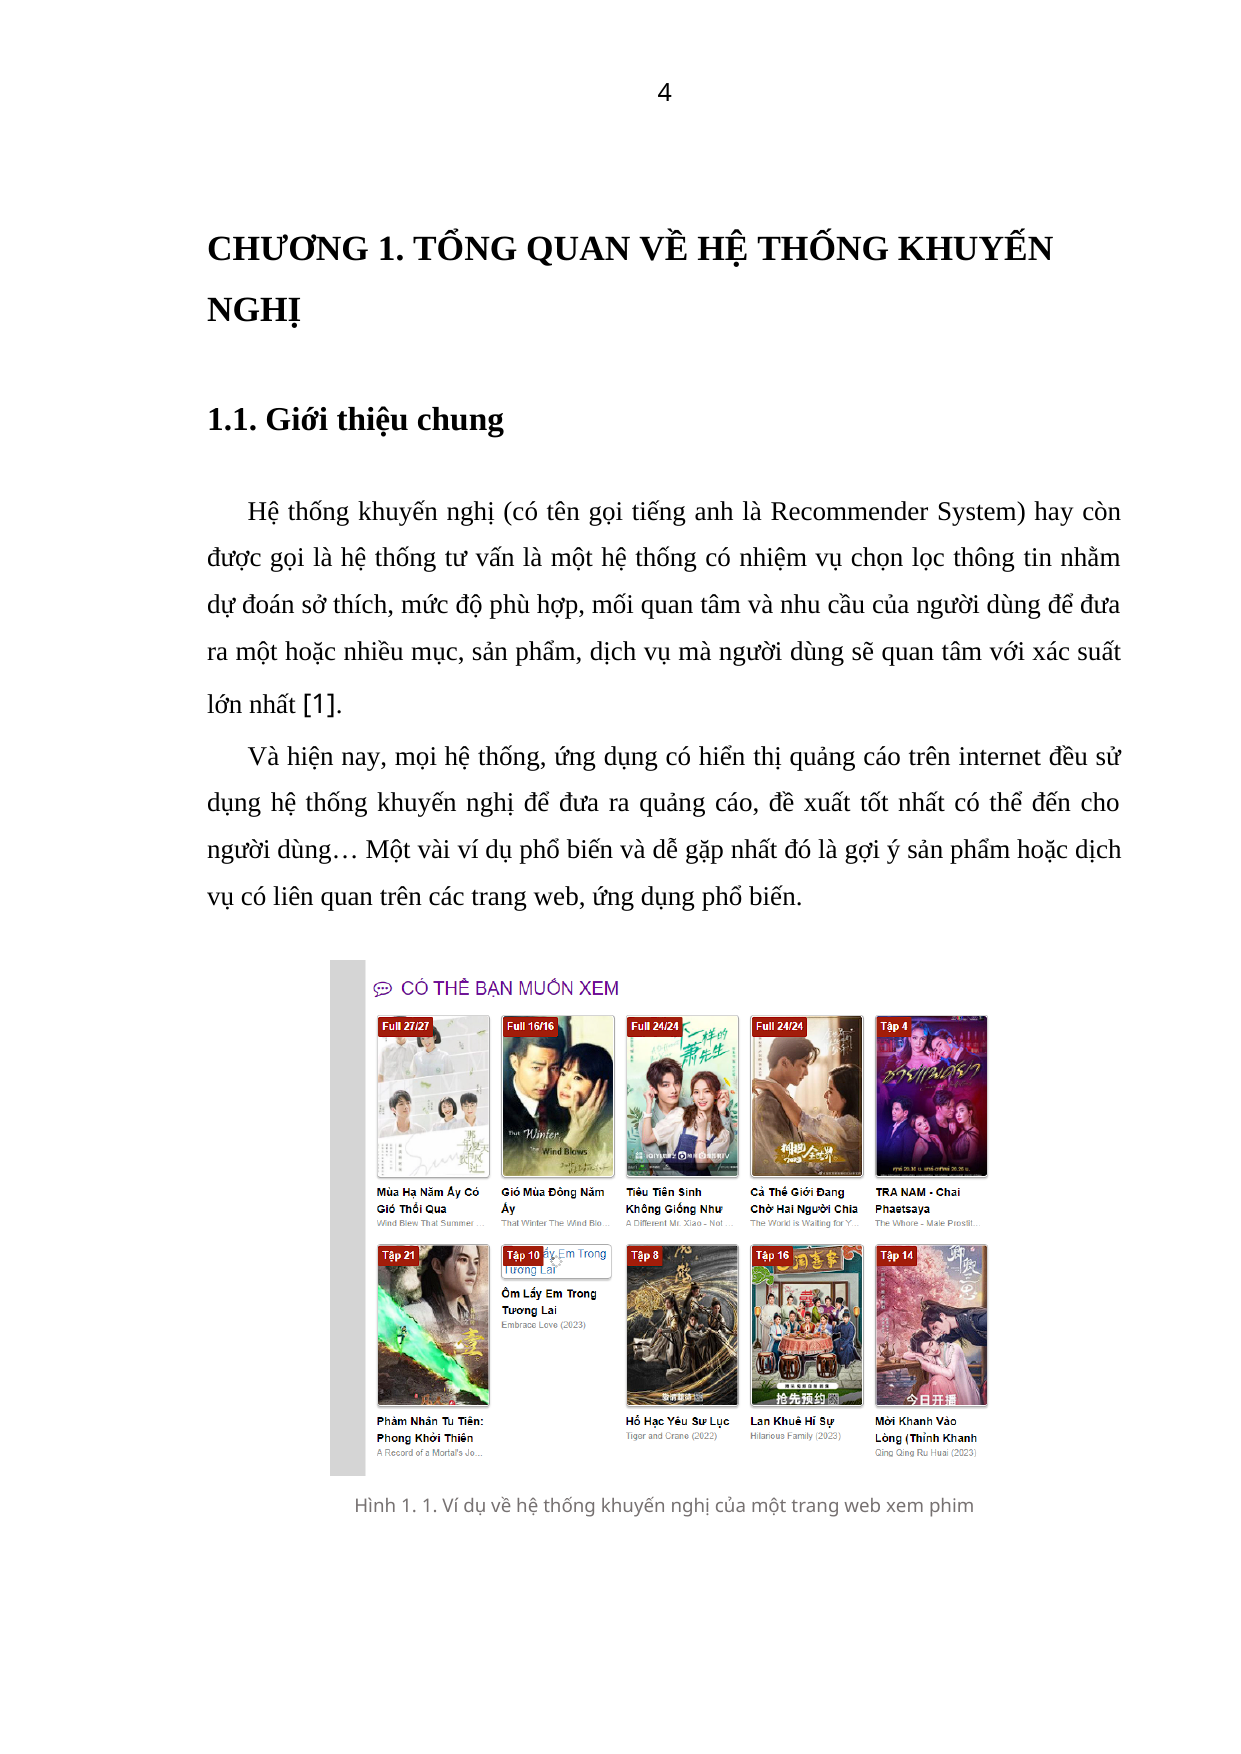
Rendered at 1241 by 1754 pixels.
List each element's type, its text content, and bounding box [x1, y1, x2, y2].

subtitle 1.1. Giới thiệu chung [207, 400, 1122, 438]
text Và hiện nay, mọi hệ thống, ứng dụng có hiển thị quảng cáo trên internet đều sử dụng hệ thống khuyến nghị để đưa ra quảng cáo, đề xuất tốt nhất có thể đến cho người dùng… Một vài ví dụ phổ biến và dễ gặp nhất đó là gợi ý sản phẩm hoặc dịch vụ có liên quan trên các trang web, ứng dụng phổ biến. [207, 739, 1122, 911]
text Hệ thống khuyến nghị (có tên gọi tiếng anh là Recommender System) hay còn được gọi là hệ thống tư vấn là một hệ thống có nhiệm vụ chọn lọc thông tin nhằm dự đoán sở thích, mức độ phù hợp, mối quan tâm và nhu cầu của người dùng để đưa ra một hoặc nhiều mục, sản phẩm, dịch vụ mà người dùng sẽ quan tâm với xác suất lớn nhất [1]. [207, 495, 1122, 721]
picture [330, 960, 999, 1476]
text Hình 1. 1. Ví dụ về hệ thống khuyến nghị của một trang web xem phim [207, 1493, 1122, 1518]
subtitle CHƯƠNG 1. TỔNG QUAN VỀ HỆ THỐNG KHUYẾN NGHỊ [207, 227, 1122, 329]
